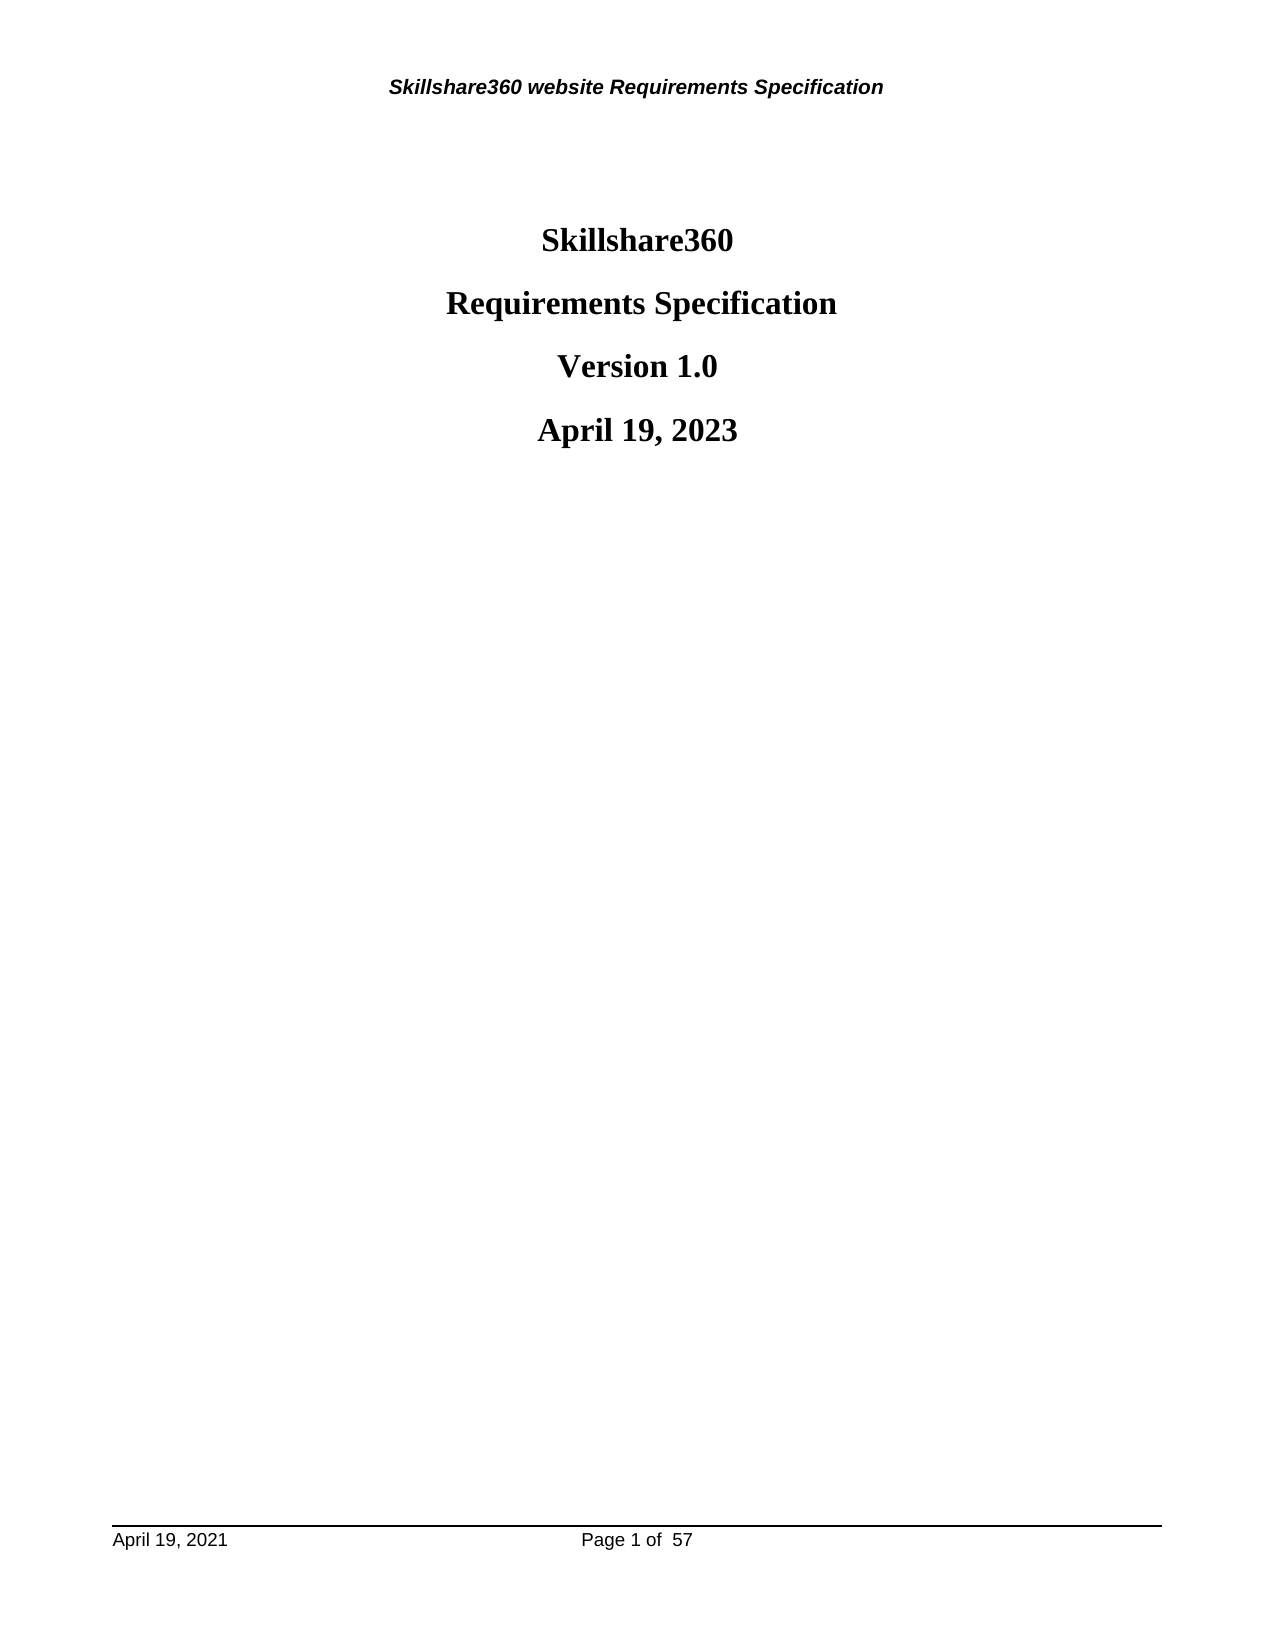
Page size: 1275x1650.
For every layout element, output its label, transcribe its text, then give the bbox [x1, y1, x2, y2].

title Version 1.0 [112, 347, 1162, 385]
title Requirements Specification [112, 283, 1162, 322]
title April 19, 2023 [112, 410, 1162, 448]
title Skillshare360 [112, 220, 1162, 258]
